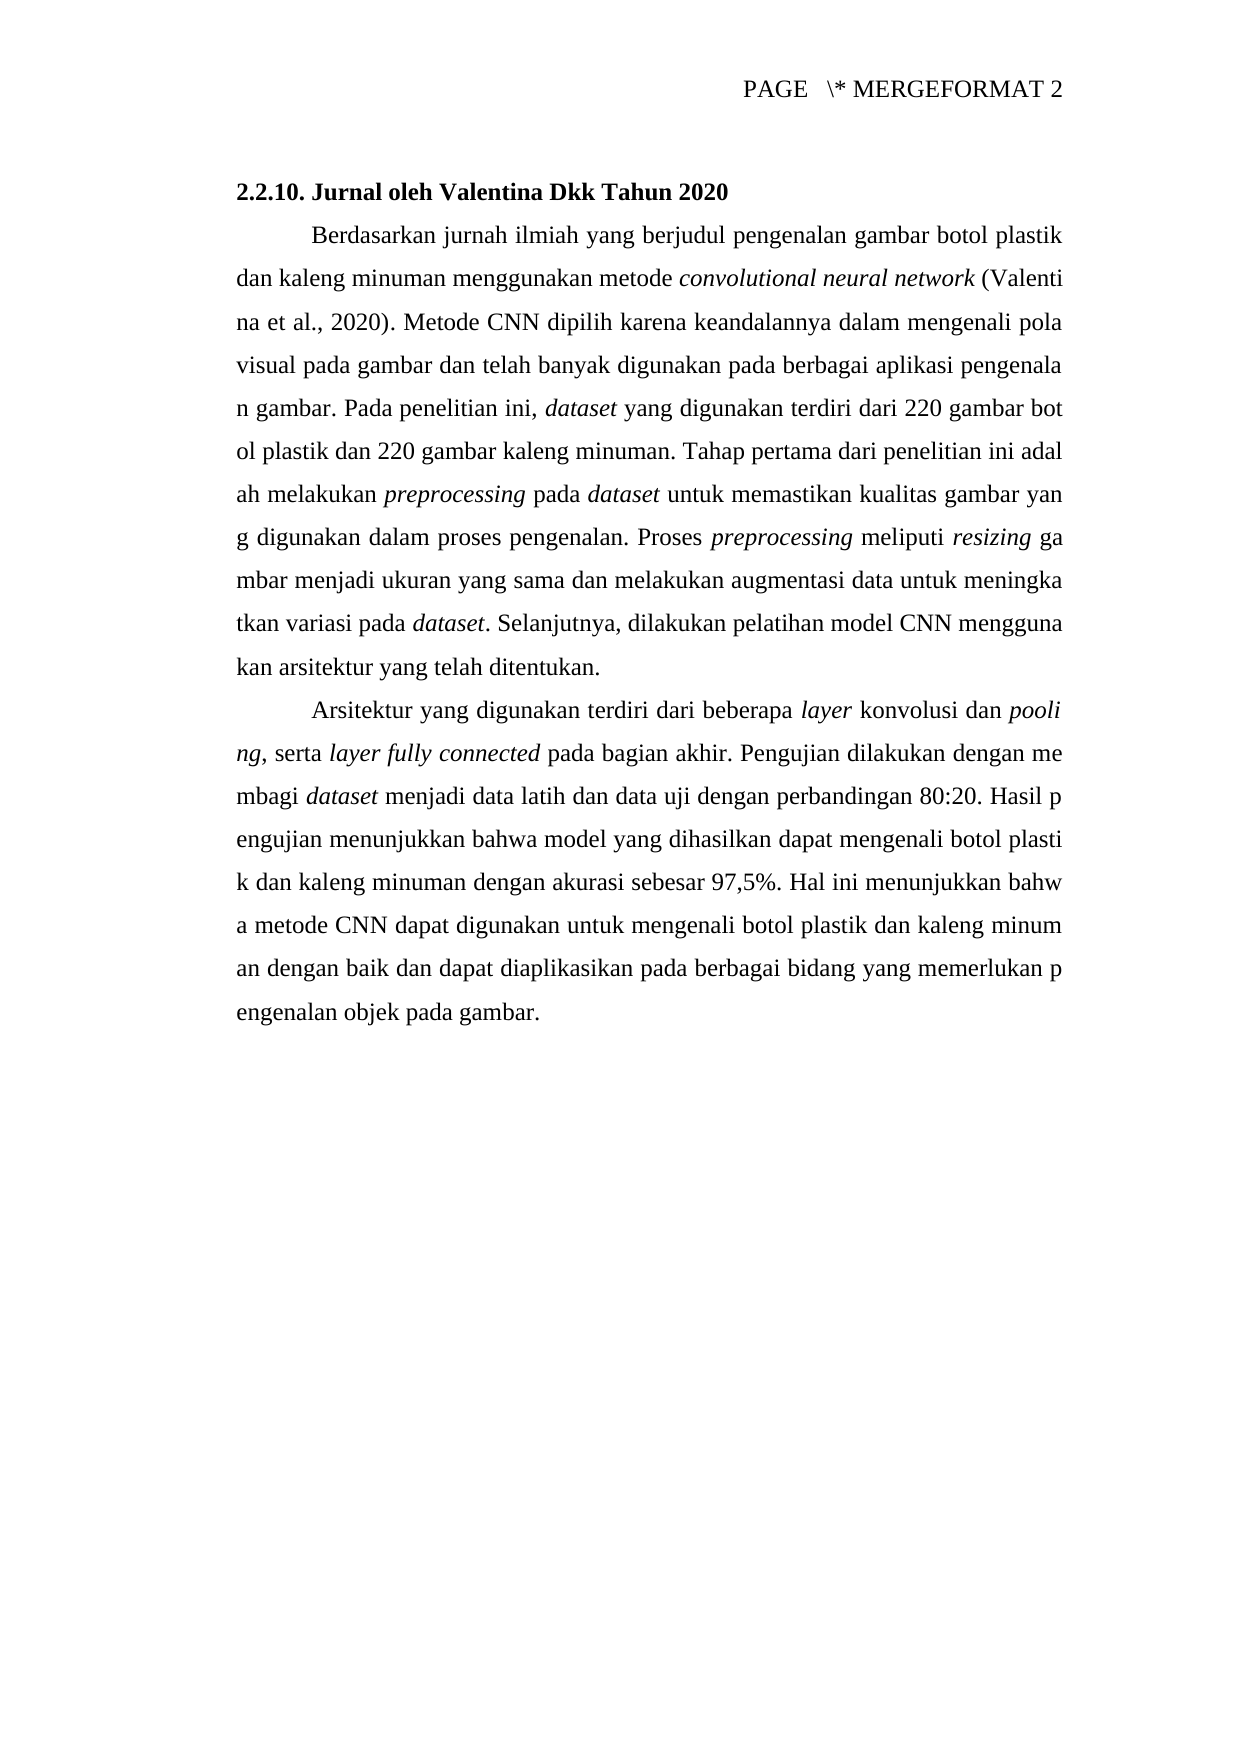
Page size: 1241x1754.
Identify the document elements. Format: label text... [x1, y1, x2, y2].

subtitle Jurnal oleh Valentina Dkk Tahun 2020 [236, 177, 1063, 206]
text Arsitektur yang digunakan terdiri dari beberapa layer konvolusi dan pooling, serta layer fully connected pada bagian akhir. Pengujian dilakukan dengan membagi dataset menjadi data latih dan data uji dengan perbandingan 80:20. Hasil pengujian menunjukkan bahwa model yang dihasilkan dapat mengenali botol plastik dan kaleng minuman dengan akurasi sebesar 97,5%. Hal ini menunjukkan bahwa metode CNN dapat digunakan untuk mengenali botol plastik dan kaleng minuman dengan baik dan dapat diaplikasikan pada berbagai bidang yang memerlukan pengenalan objek pada gambar. [236, 695, 1063, 1025]
text Berdasarkan jurnah ilmiah yang berjudul pengenalan gambar botol plastik dan kaleng minuman menggunakan metode convolutional neural network (Valentina et al., 2020). Metode CNN dipilih karena keandalannya dalam mengenali pola visual pada gambar dan telah banyak digunakan pada berbagai aplikasi pengenalan gambar. Pada penelitian ini, dataset yang digunakan terdiri dari 220 gambar botol plastik dan 220 gambar kaleng minuman. Tahap pertama dari penelitian ini adalah melakukan preprocessing pada dataset untuk memastikan kualitas gambar yang digunakan dalam proses pengenalan. Proses preprocessing meliputi resizing gambar menjadi ukuran yang sama dan melakukan augmentasi data untuk meningkatkan variasi pada dataset. Selanjutnya, dilakukan pelatihan model CNN menggunakan arsitektur yang telah ditentukan. [236, 220, 1063, 680]
